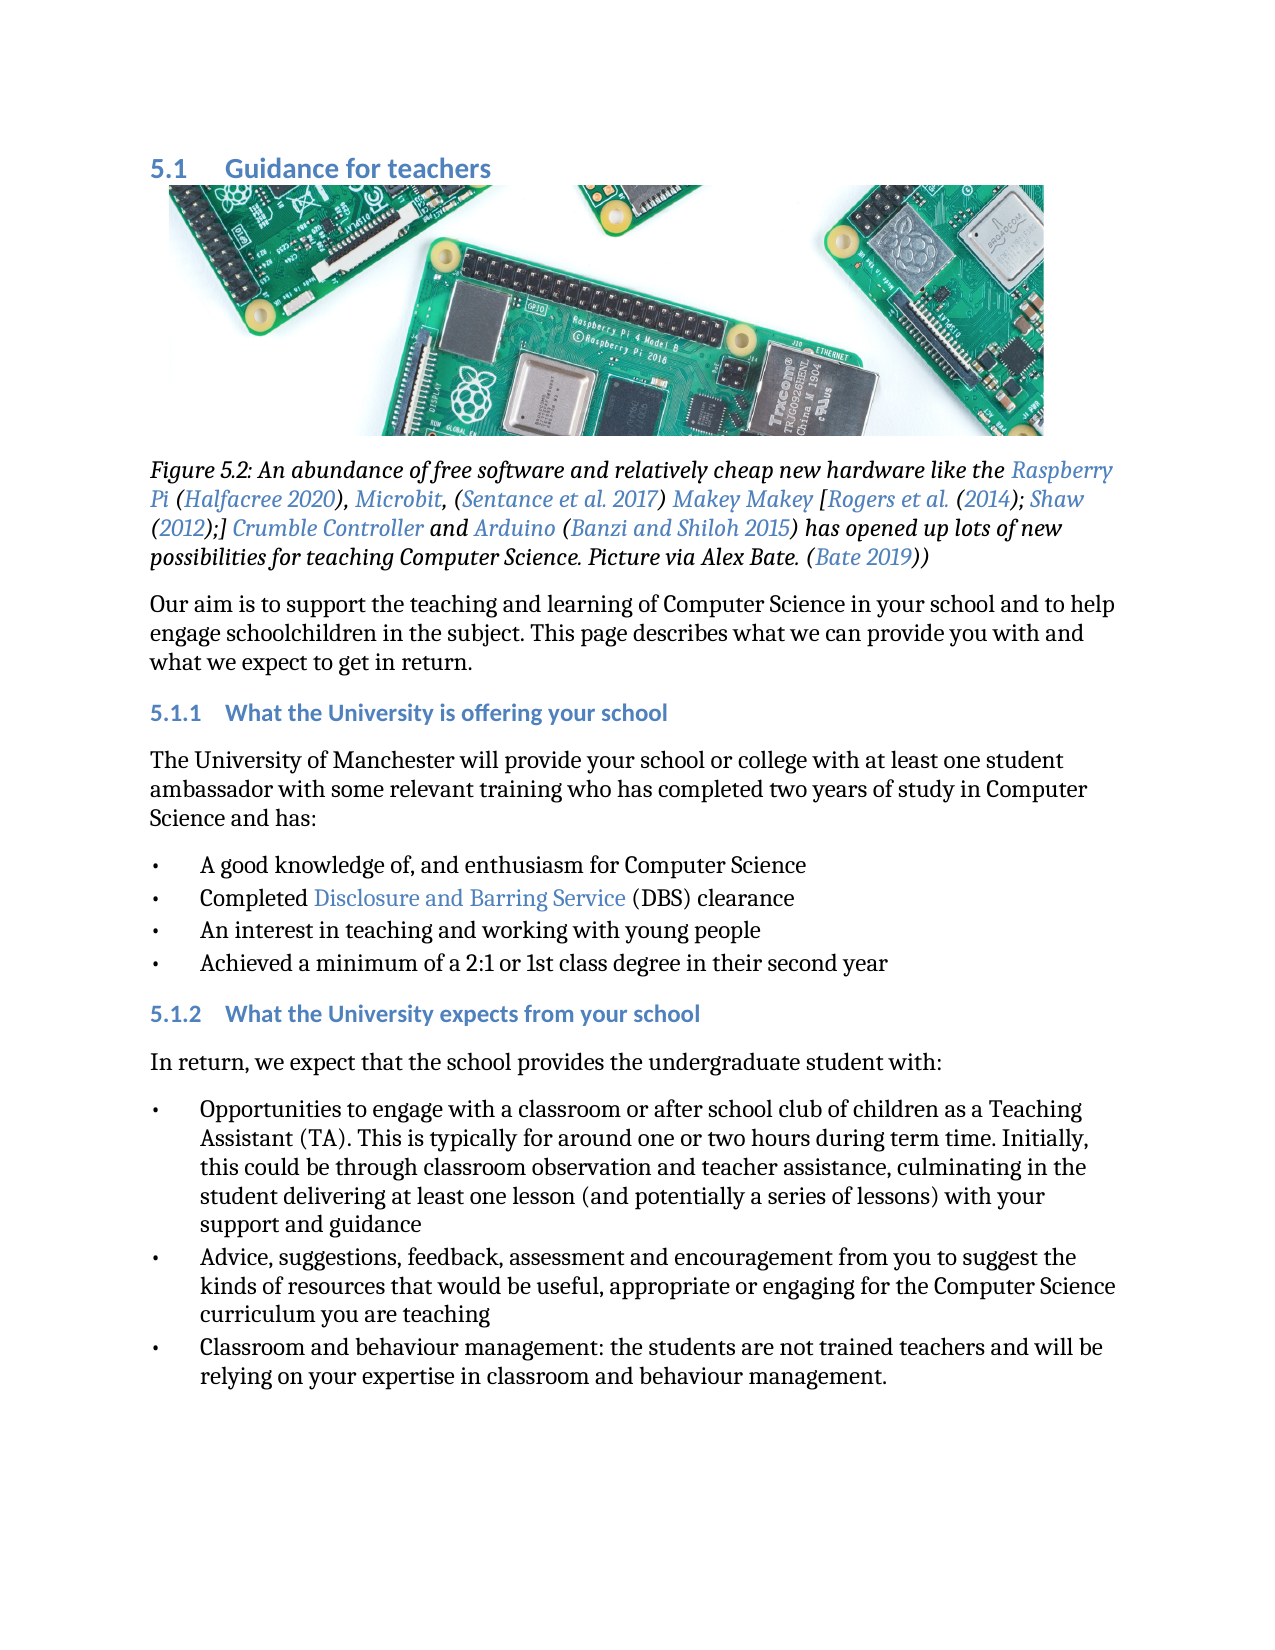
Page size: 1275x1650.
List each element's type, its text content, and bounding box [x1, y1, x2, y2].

list Achieved a minimum of a 2:1 or 1st class degree in their second year [150, 949, 1125, 978]
text Our aim is to support the teaching and learning of Computer Science in your school and to help engage schoolchildren in the subject. This page describes what we can provide you with and what we expect to get in return. [150, 590, 1125, 676]
list Opportunities to engage with a classroom or after school club of children as a Teaching Assistant (TA). This is typically for around one or two hours during term time. Initially, this could be through classroom observation and teacher assistance, culminating in the student delivering at least one lesson (and potentially a series of lessons) with your support and guidance [150, 1095, 1125, 1239]
list Completed Disclosure and Barring Service (DBS) clearance [150, 884, 1125, 913]
list Advice, suggestions, feedback, assessment and encouragement from you to suggest the kinds of resources that would be useful, appropriate or engaging for the Computer Science curriculum you are teaching [150, 1243, 1125, 1329]
text The University of Manchester will provide your school or college with at least one student ambassador with some relevant training who has completed two years of study in Computer Science and has: [150, 746, 1125, 833]
list A good knowledge of, and enthusiasm for Computer Science [150, 851, 1125, 880]
picture [168, 185, 1044, 436]
subtitle 5.1.1 What the University is offering your school [150, 697, 1125, 728]
list Classroom and behaviour management: the students are not trained teachers and will be relying on your expertise in classroom and behaviour management. [150, 1333, 1125, 1390]
subtitle 5.1 Guidance for teachers [150, 150, 1125, 186]
text Figure 5.2: An abundance of free software and relatively cheap new hardware like the Raspberry Pi (Halfacree 2020), Microbit, (Sentance et al. 2017) Makey Makey [Rogers et al. (2014); Shaw (2012);] Crumble Controller and Arduino (Banzi and Shiloh 2015) has opened up lots of new possibilities for teaching Computer Science. Picture via Alex Bate. (Bate 2019)) [150, 456, 1125, 571]
subtitle 5.1.2 What the University expects from your school [150, 998, 1125, 1029]
list An interest in teaching and working with young people [150, 916, 1125, 945]
text In return, we expect that the school provides the undergraduate student with: [150, 1048, 1125, 1077]
